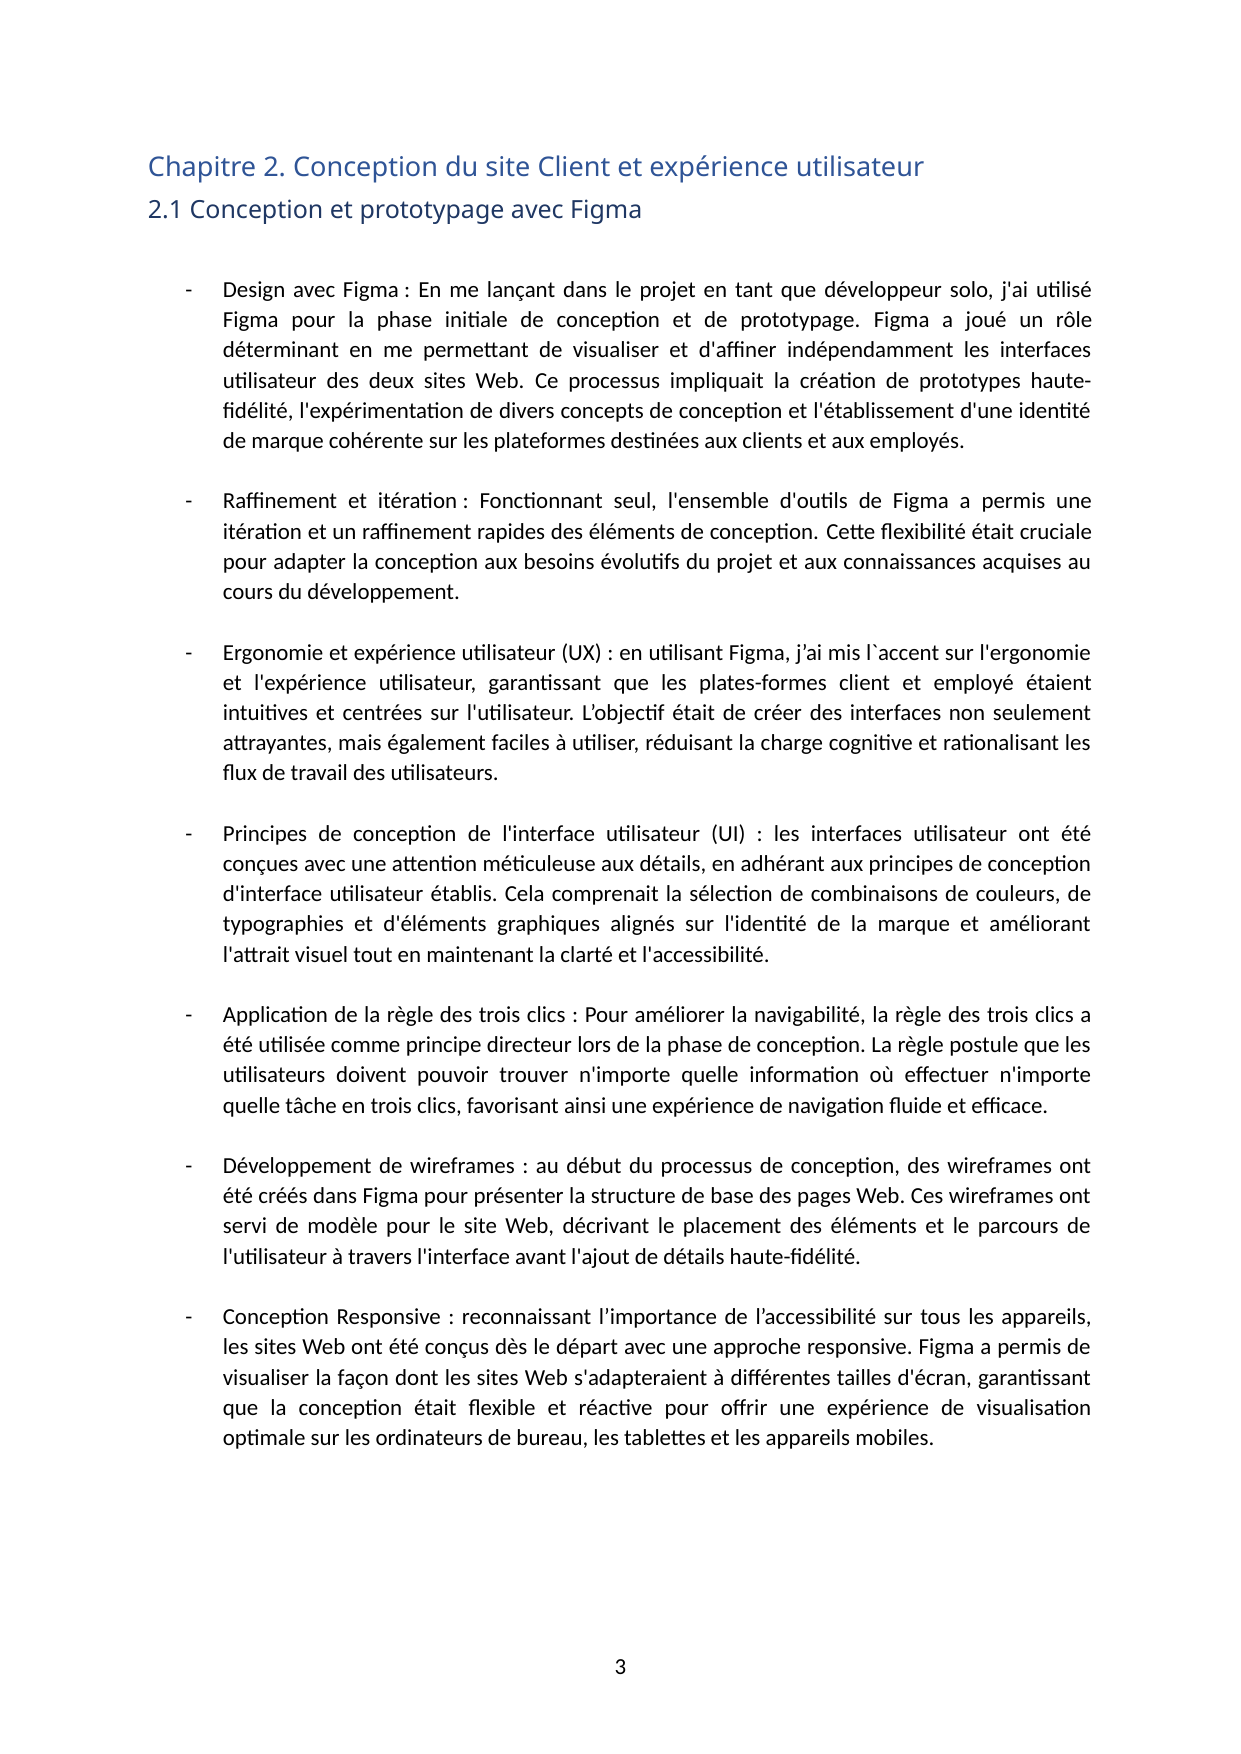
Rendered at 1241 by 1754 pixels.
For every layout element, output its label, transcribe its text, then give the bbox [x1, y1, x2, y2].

list Application de la règle des trois clics : Pour améliorer la navigabilité, la règle des trois clics a été utilisée comme principe directeur lors de la phase de conception. La règle postule que les utilisateurs doivent pouvoir trouver n'importe quelle information où effectuer n'importe quelle tâche en trois clics, favorisant ainsi une expérience de navigation fluide et efficace. [185, 1000, 1093, 1119]
subtitle Chapitre 2. Conception du site Client et expérience utilisateur [148, 148, 1093, 184]
list Design avec Figma : En me lançant dans le projet en tant que développeur solo, j'ai utilisé Figma pour la phase initiale de conception et de prototypage. Figma a joué un rôle déterminant en me permettant de visualiser et d'affiner indépendamment les interfaces utilisateur des deux sites Web. Ce processus impliquait la création de prototypes haute-fidélité, l'expérimentation de divers concepts de conception et l'établissement d'une identité de marque cohérente sur les plateformes destinées aux clients et aux employés. [185, 275, 1093, 454]
list Principes de conception de l'interface utilisateur (UI) : les interfaces utilisateur ont été conçues avec une attention méticuleuse aux détails, en adhérant aux principes de conception d'interface utilisateur établis. Cela comprenait la sélection de combinaisons de couleurs, de typographies et d'éléments graphiques alignés sur l'identité de la marque et améliorant l'attrait visuel tout en maintenant la clarté et l'accessibilité. [185, 819, 1093, 968]
subtitle 2.1 Conception et prototypage avec Figma [148, 192, 1093, 226]
list Ergonomie et expérience utilisateur (UX) : en utilisant Figma, j’ai mis l`accent sur l'ergonomie et l'expérience utilisateur, garantissant que les plates-formes client et employé étaient intuitives et centrées sur l'utilisateur. L’objectif était de créer des interfaces non seulement attrayantes, mais également faciles à utiliser, réduisant la charge cognitive et rationalisant les flux de travail des utilisateurs. [185, 638, 1093, 787]
list Conception Responsive : reconnaissant l’importance de l’accessibilité sur tous les appareils, les sites Web ont été conçus dès le départ avec une approche responsive. Figma a permis de visualiser la façon dont les sites Web s'adapteraient à différentes tailles d'écran, garantissant que la conception était flexible et réactive pour offrir une expérience de visualisation optimale sur les ordinateurs de bureau, les tablettes et les appareils mobiles. [185, 1302, 1093, 1451]
list Développement de wireframes : au début du processus de conception, des wireframes ont été créés dans Figma pour présenter la structure de base des pages Web. Ces wireframes ont servi de modèle pour le site Web, décrivant le placement des éléments et le parcours de l'utilisateur à travers l'interface avant l'ajout de détails haute-fidélité. [185, 1151, 1093, 1270]
list Raffinement et itération : Fonctionnant seul, l'ensemble d'outils de Figma a permis une itération et un raffinement rapides des éléments de conception. Cette flexibilité était cruciale pour adapter la conception aux besoins évolutifs du projet et aux connaissances acquises au cours du développement. [185, 487, 1093, 605]
